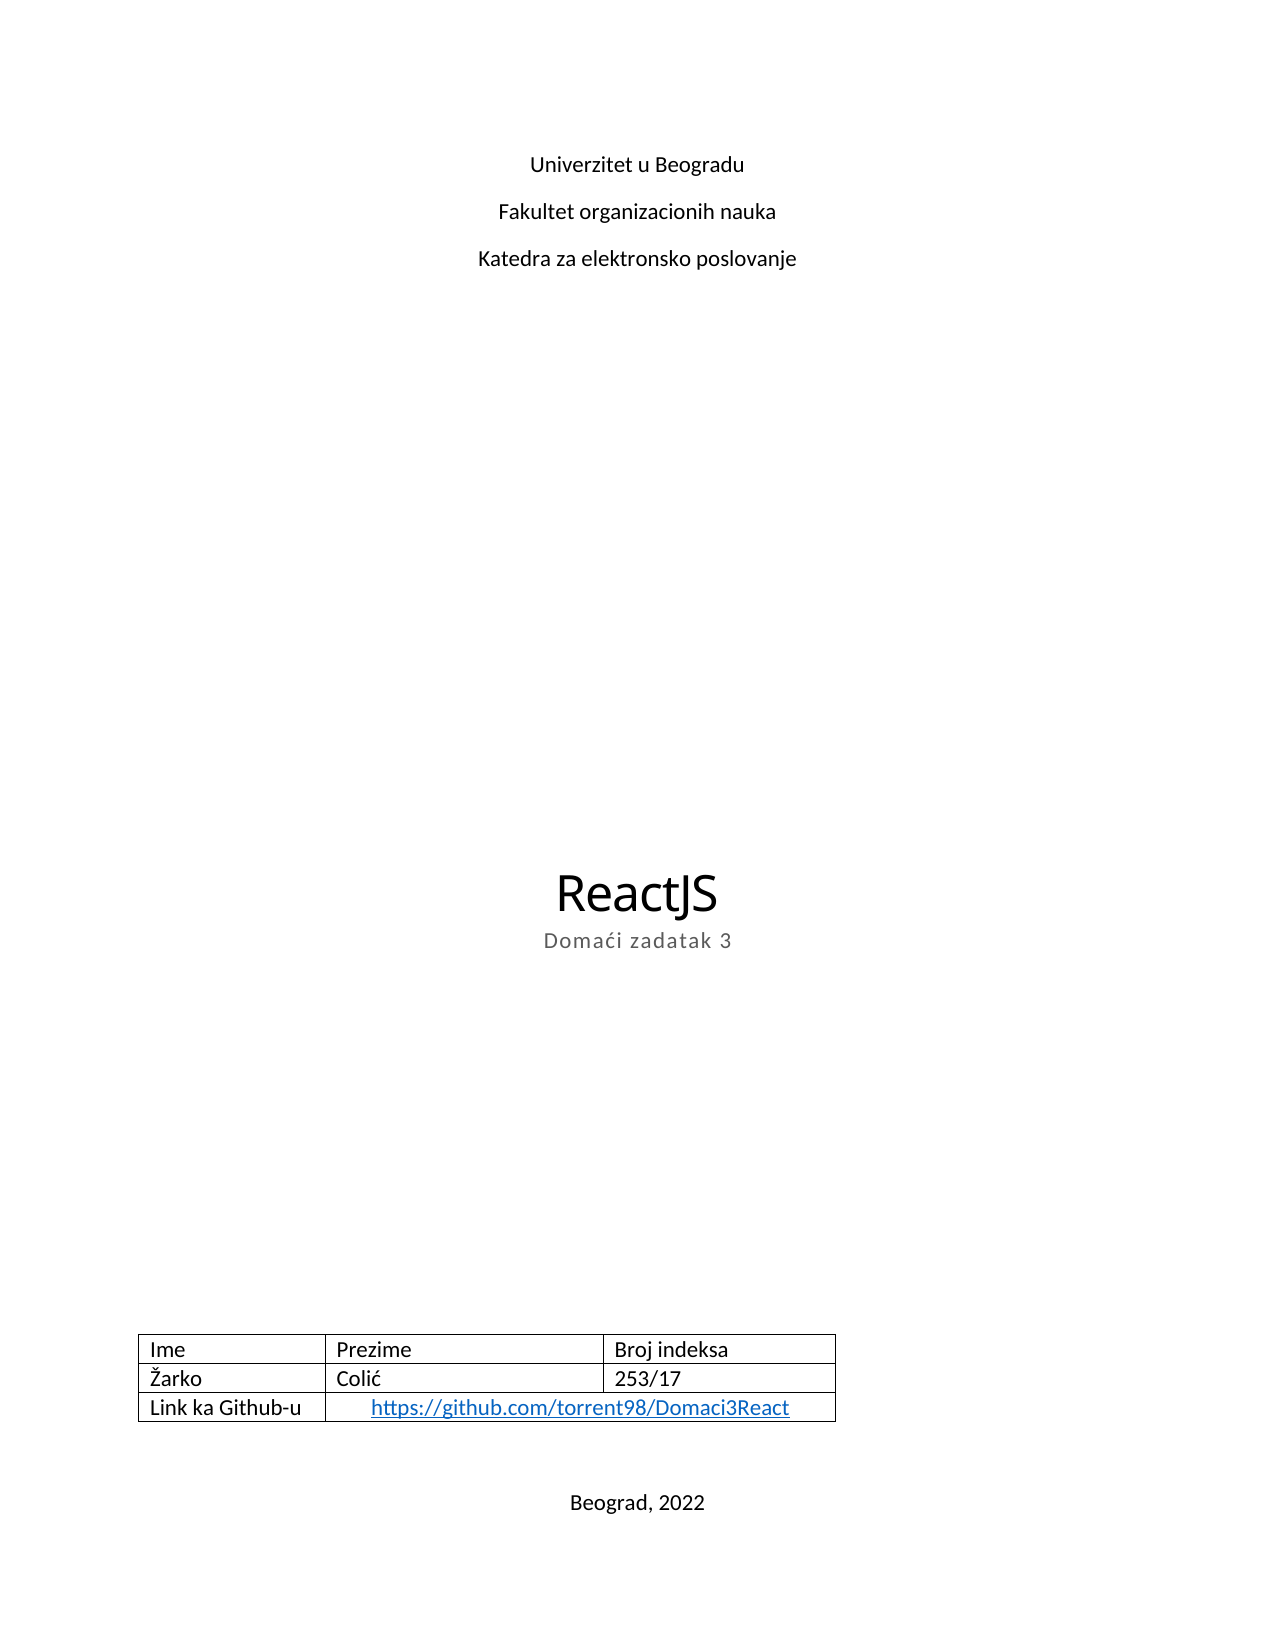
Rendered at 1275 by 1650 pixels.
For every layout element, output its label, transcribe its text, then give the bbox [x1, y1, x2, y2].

text Katedra za elektronsko poslovanje [150, 244, 1125, 272]
table_cell Colić [326, 1364, 603, 1392]
table_cell 253/17 [604, 1364, 835, 1392]
text Univerzitet u Beogradu [150, 150, 1125, 178]
subtitle Domaći zadatak 3 [150, 926, 1125, 954]
table_cell https://github.com/torrent98/Domaci3React [326, 1393, 835, 1421]
table_cell Žarko [139, 1364, 325, 1392]
title ReactJS [150, 858, 1125, 926]
table_header Broj indeksa [604, 1335, 835, 1363]
table_header Prezime [326, 1335, 603, 1363]
text Fakultet organizacionih nauka [150, 197, 1125, 225]
table_cell Link ka Github-u [139, 1393, 325, 1421]
table_header Ime [139, 1335, 325, 1363]
